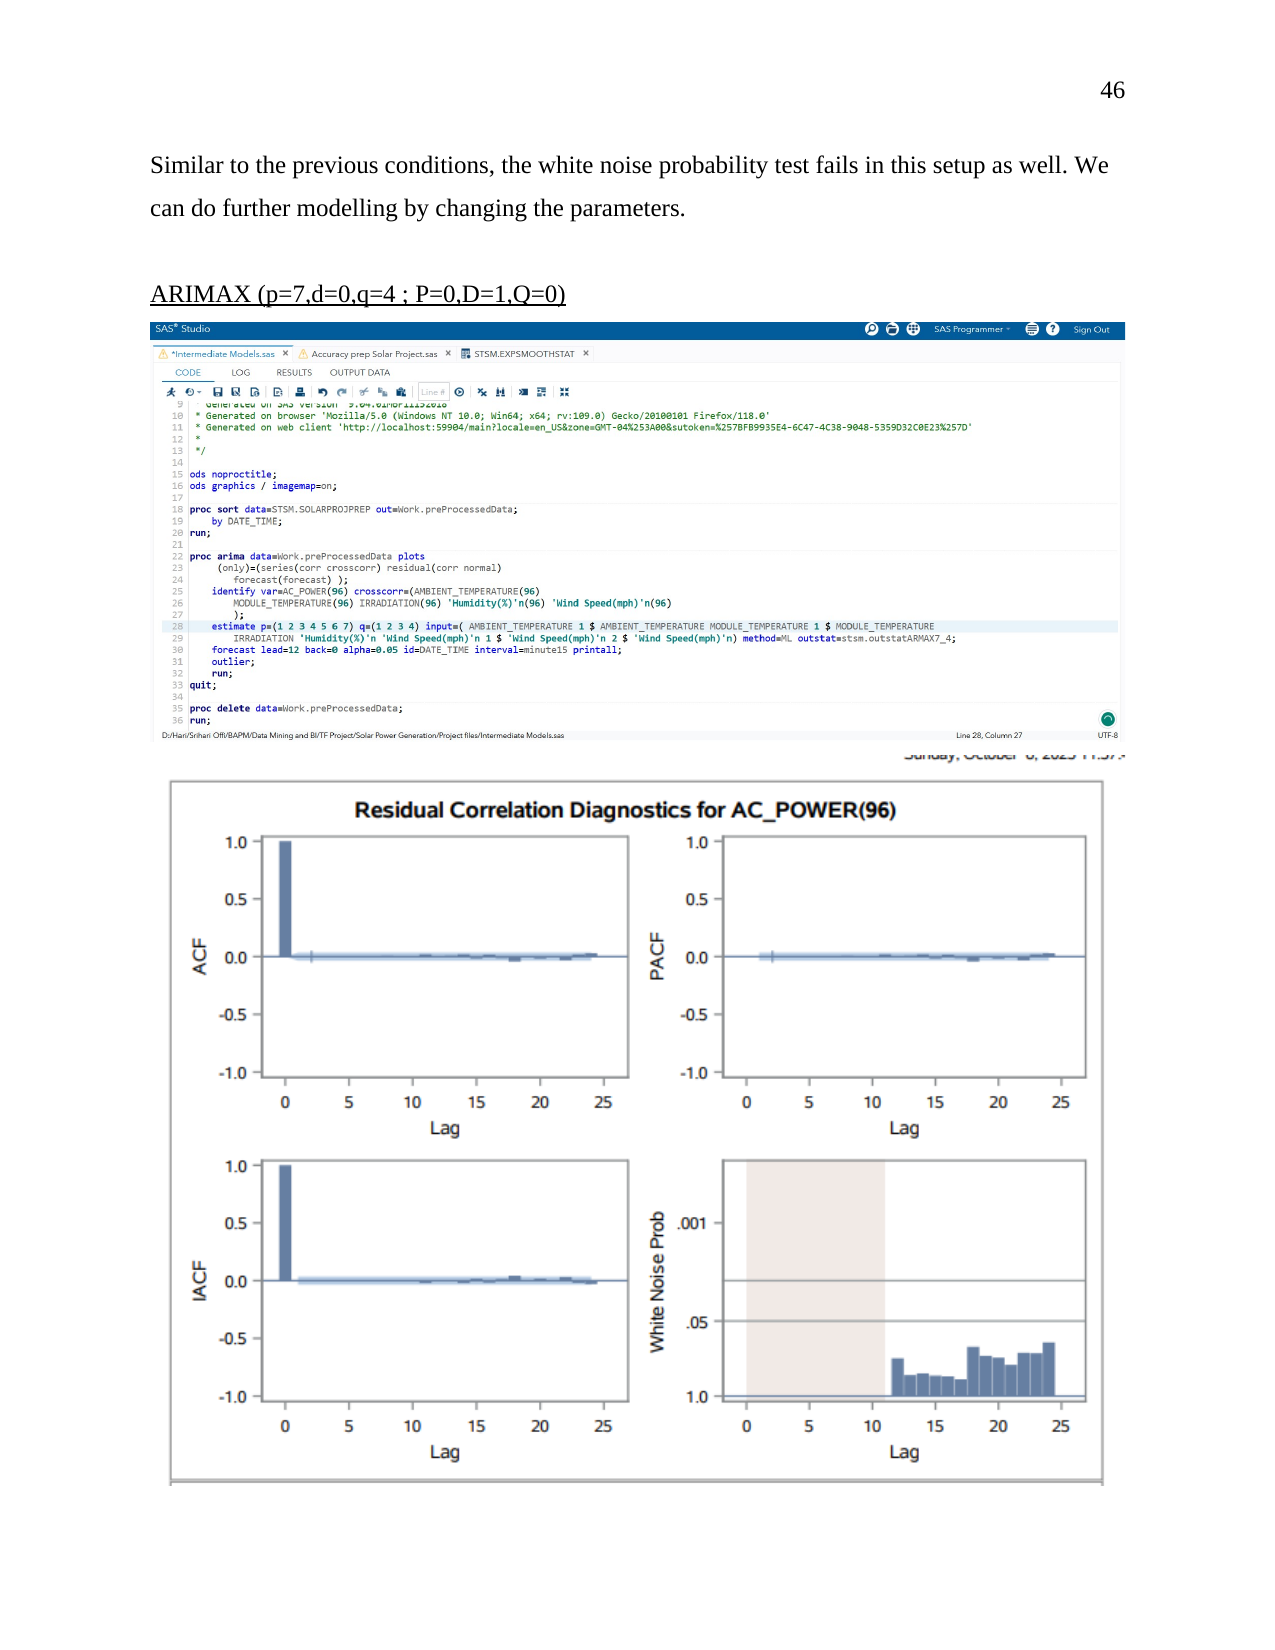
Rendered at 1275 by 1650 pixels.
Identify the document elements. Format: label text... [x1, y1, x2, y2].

text ARIMAX (p=7,d=0,q=4 ; P=0,D=1,Q=0) [150, 279, 1125, 308]
picture [150, 322, 1125, 742]
picture [150, 755, 1125, 1486]
text Similar to the previous conditions, the white noise probability test fails in this setup as well. We can do further modelling by changing the parameters. [150, 150, 1125, 222]
